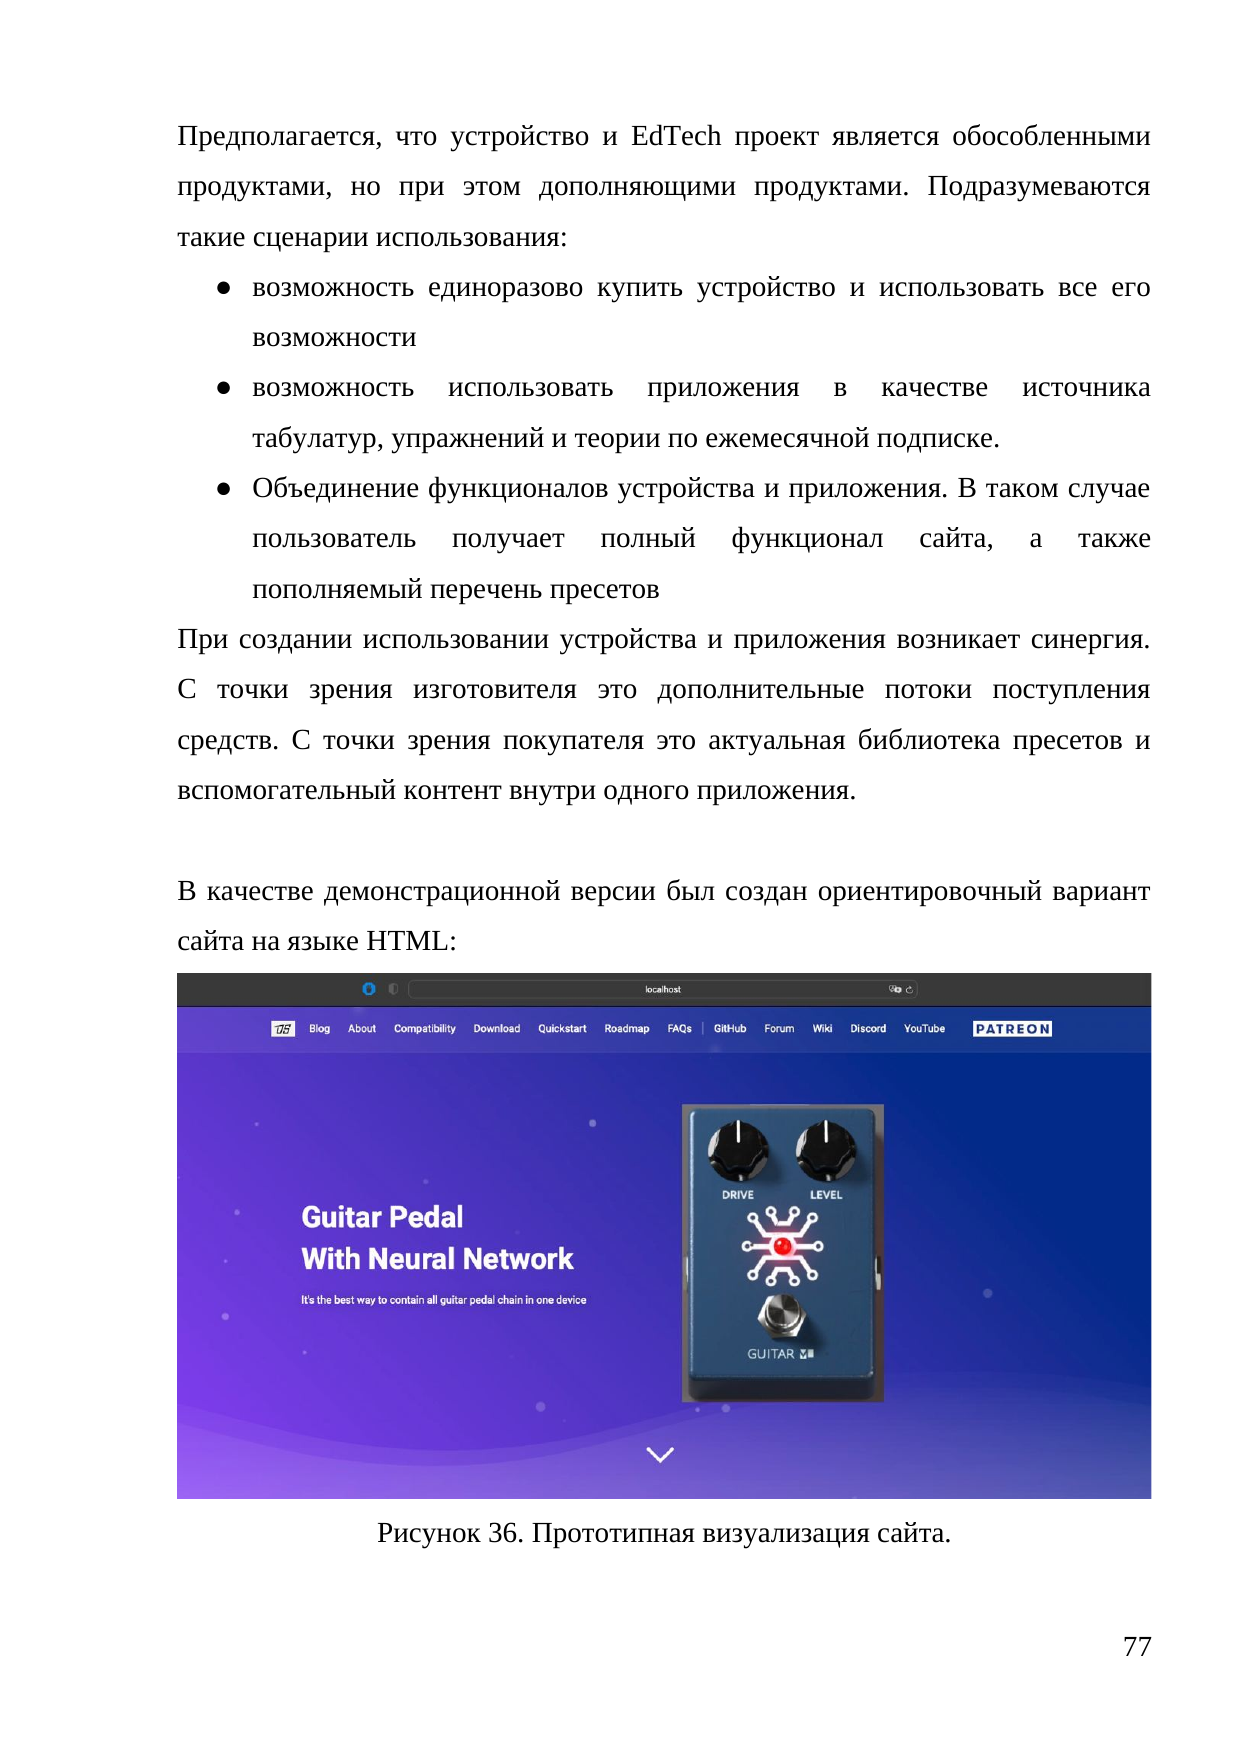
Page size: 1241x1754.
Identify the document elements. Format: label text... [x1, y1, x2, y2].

list возможность использовать приложения в качестве источника табулатур, упражнений и теории по ежемесячной подписке. [214, 369, 1152, 453]
text В качестве демонстрационной версии был создан ориентировочный вариант сайта на языке HTML: [177, 873, 1152, 957]
text Предполагается, что устройство и EdTech проект является обособленными продуктами, но при этом дополняющими продуктами. Подразумеваются такие сценарии использования: [177, 118, 1152, 252]
text Рисунок 36. Прототипная визуализация сайта. [177, 1515, 1152, 1549]
list возможность единоразово купить устройство и использовать все его возможности [214, 269, 1152, 353]
text При создании использовании устройства и приложения возникает синергия. С точки зрения изготовителя это дополнительные потоки поступления средств. С точки зрения покупателя это актуальная библиотека пресетов и вспомогательный контент внутри одного приложения. [177, 621, 1152, 806]
list Объединение функционалов устройства и приложения. В таком случае пользователь получает полный функционал сайта, а также пополняемый перечень пресетов [214, 470, 1152, 604]
picture [177, 973, 1152, 1499]
